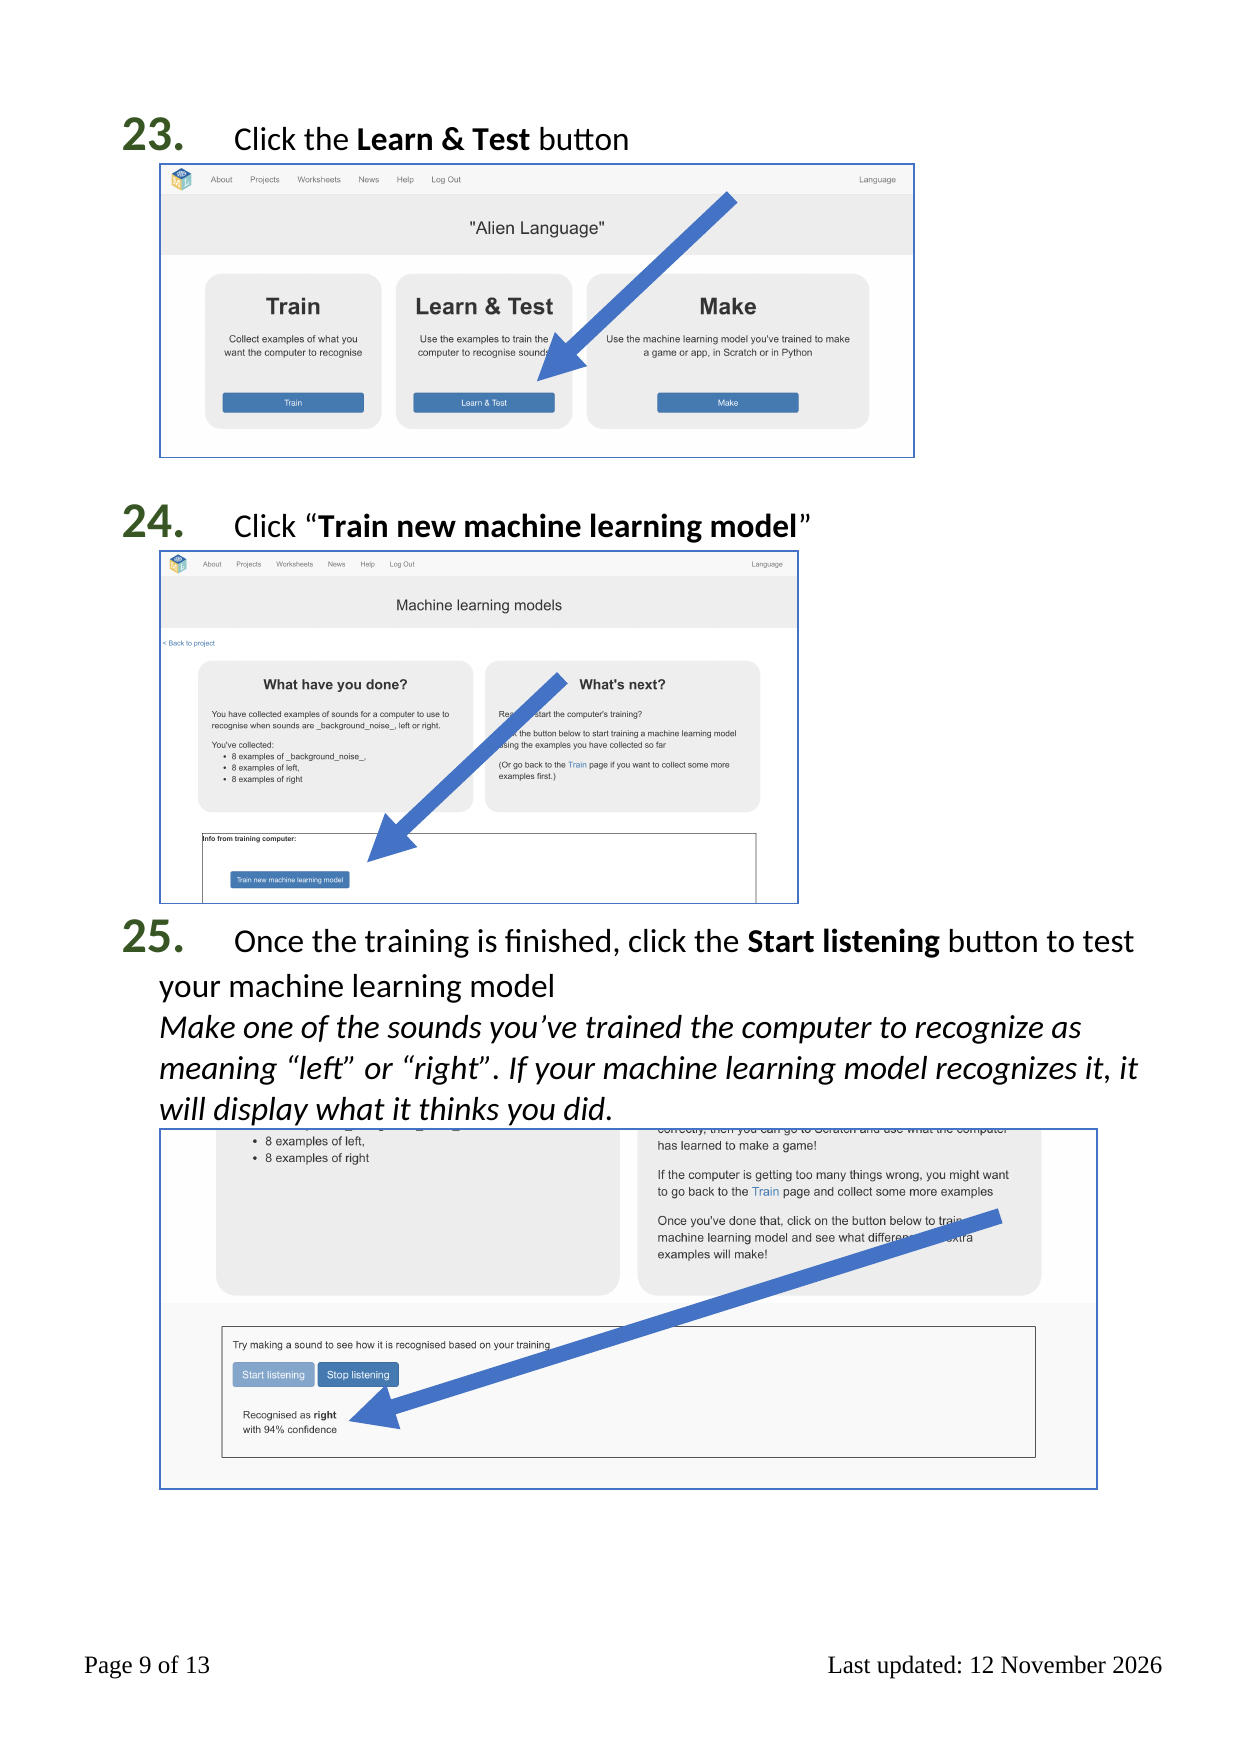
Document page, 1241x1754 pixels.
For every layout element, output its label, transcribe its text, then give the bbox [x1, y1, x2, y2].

picture [161, 552, 797, 903]
picture [161, 165, 913, 457]
picture [161, 1130, 1096, 1488]
